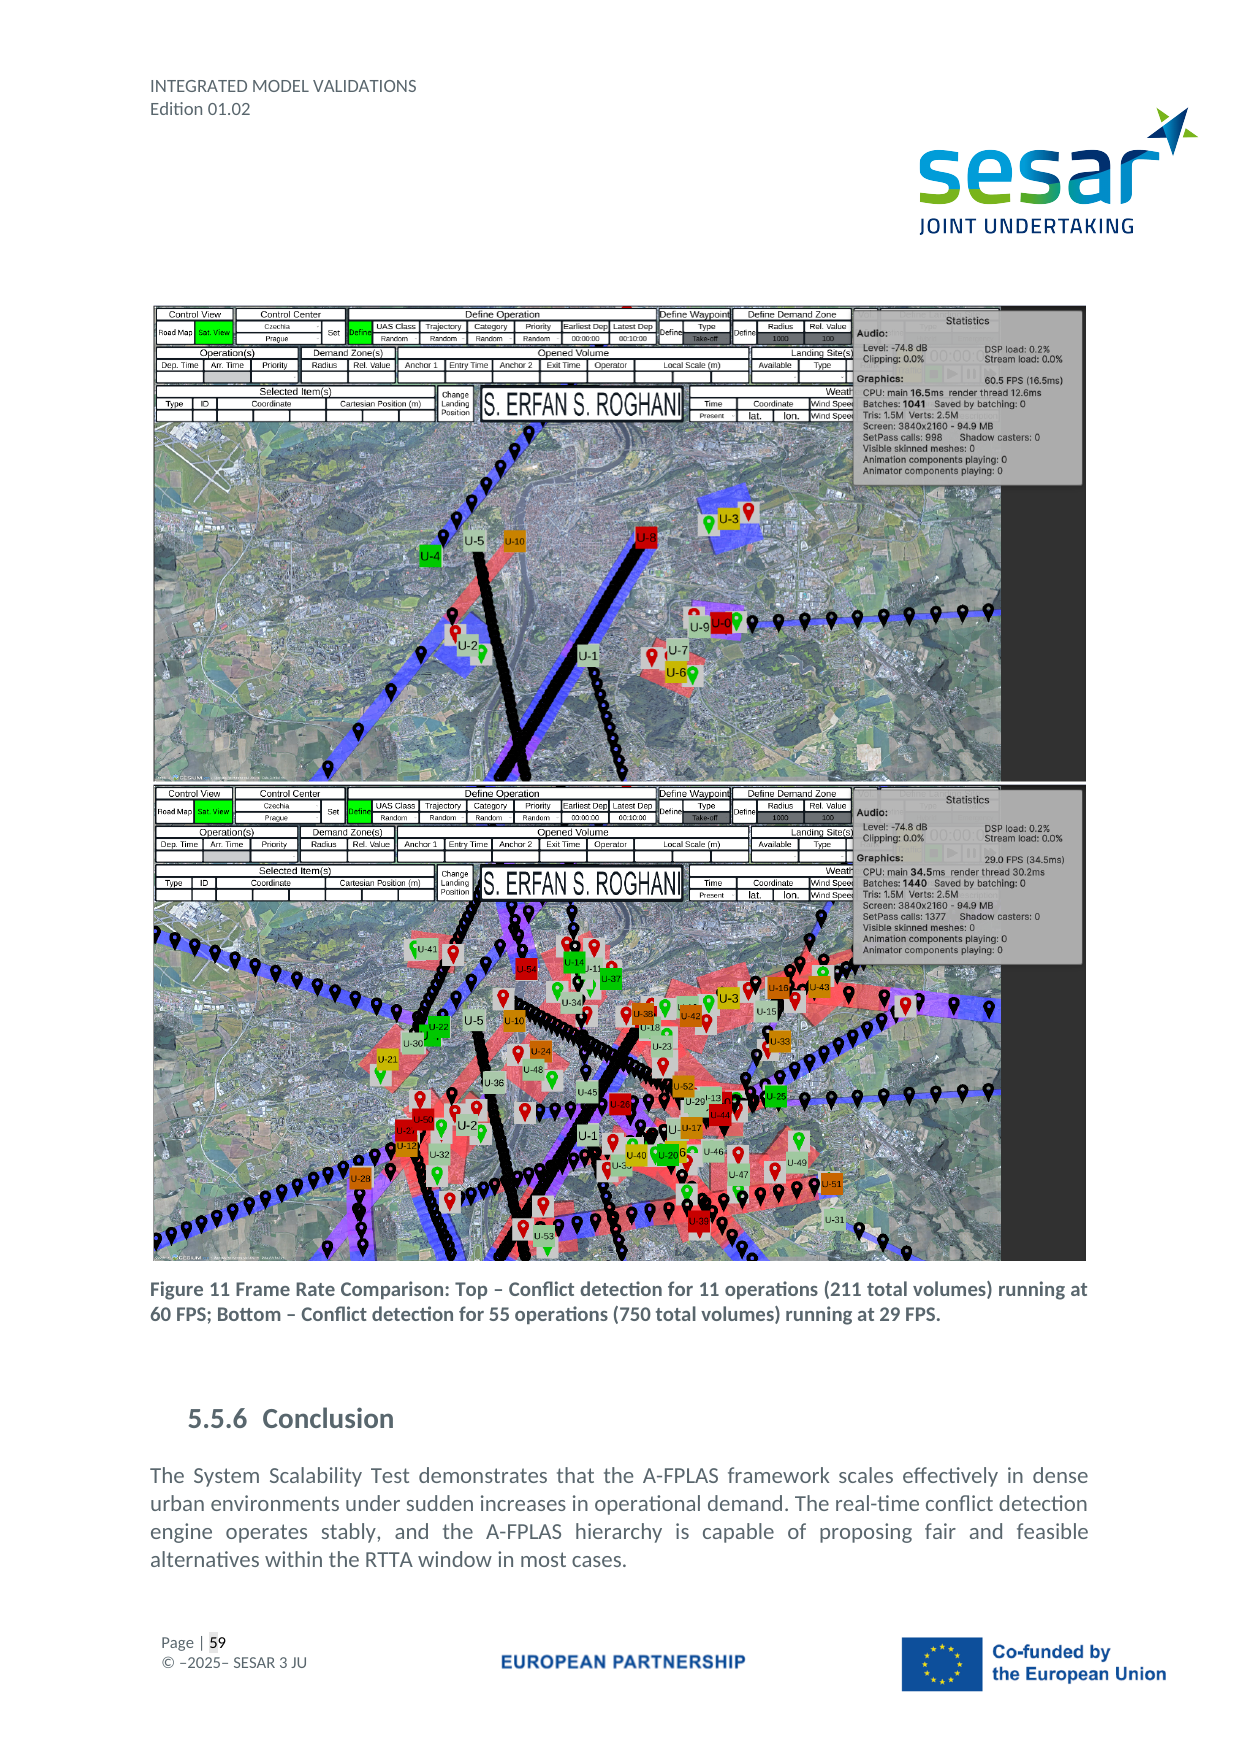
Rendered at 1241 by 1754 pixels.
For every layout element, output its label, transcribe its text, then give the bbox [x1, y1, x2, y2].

text The System Scalability Test demonstrates that the A-FPLAS framework scales effectively in dense urban environments under sudden increases in operational demand. The real-time conflict detection engine operates stably, and the A-FPLAS hierarchy is capable of proposing fair and feasible alternatives within the RTTA window in most cases. [150, 1461, 1090, 1573]
subtitle Conclusion [187, 1401, 1090, 1436]
text Figure 11 Frame Rate Comparison: Top – Conflict detection for 11 operations (211 total volumes) running at 60 FPS; Bottom – Conflict detection for 55 operations (750 total volumes) running at 29 FPS. [150, 1276, 1090, 1327]
picture [150, 302, 1089, 1264]
picture [919, 107, 1199, 235]
picture [496, 1632, 747, 1693]
picture [896, 1632, 1173, 1693]
